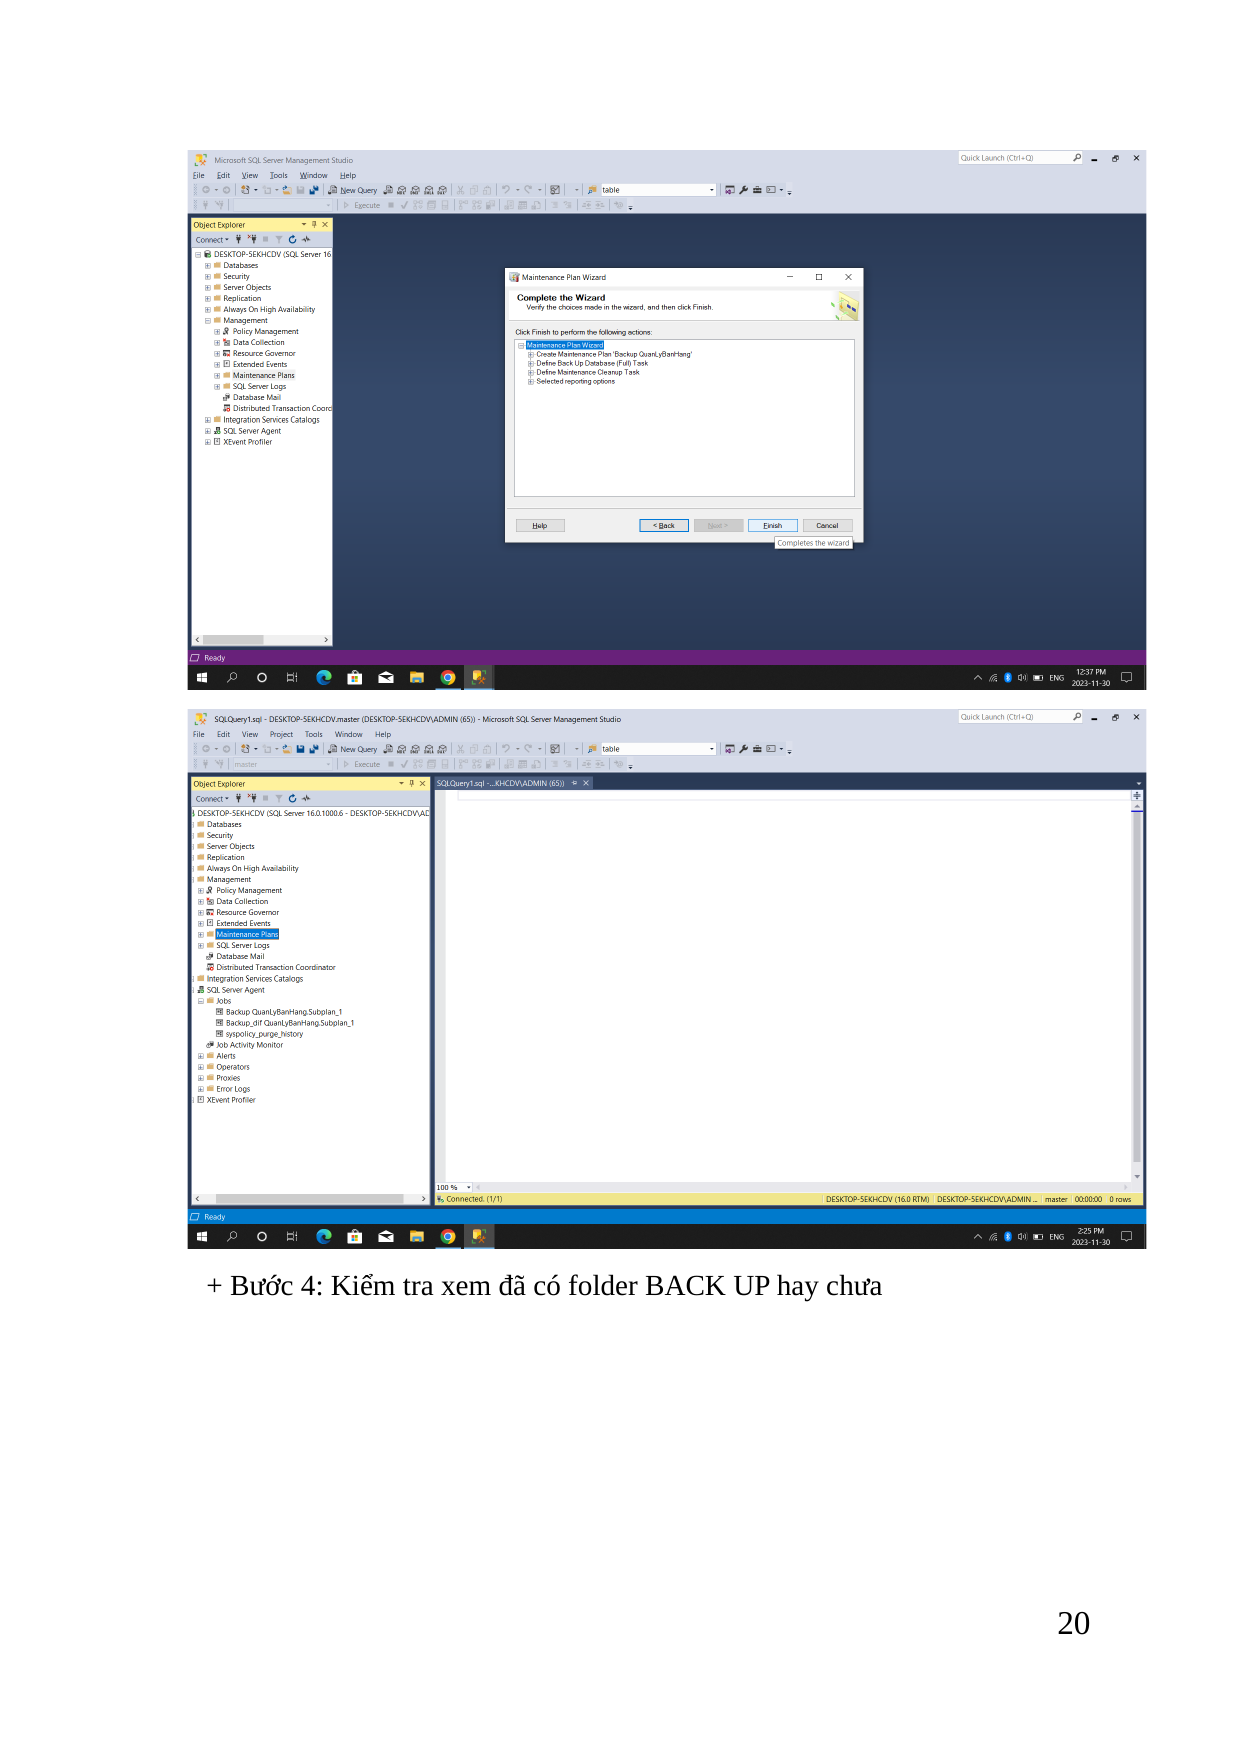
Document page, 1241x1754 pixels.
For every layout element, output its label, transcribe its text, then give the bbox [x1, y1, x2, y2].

picture [187, 150, 1147, 690]
text + Bước 4: Kiểm tra xem đã có folder BACK UP hay chưa [187, 1268, 1090, 1302]
picture [187, 709, 1147, 1249]
